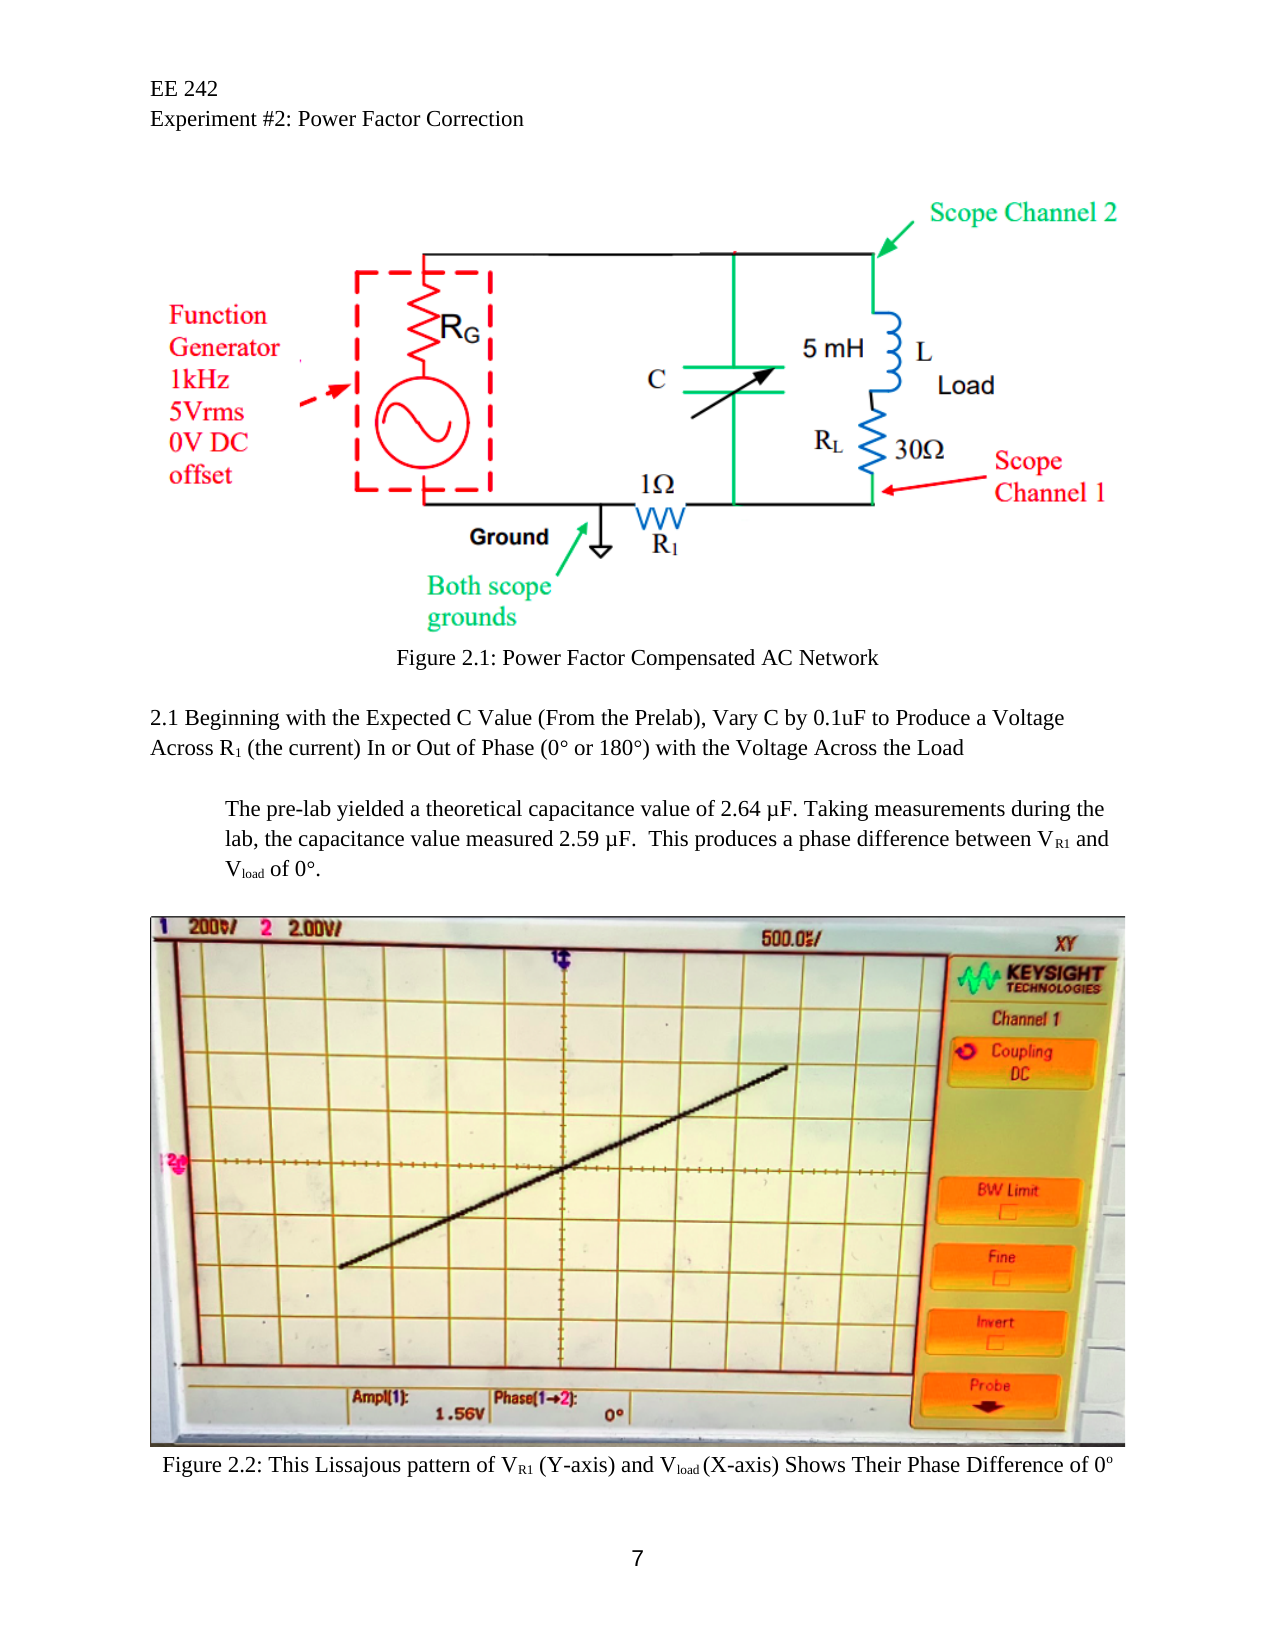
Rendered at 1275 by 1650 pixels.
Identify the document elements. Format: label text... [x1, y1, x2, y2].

text The pre-lab yielded a theoretical capacitance value of 2.64 µF. Taking measurements during the lab, the capacitance value measured 2.59 µF. This produces a phase difference between VR1 and Vload of 0°. [225, 795, 1125, 881]
picture [150, 915, 1125, 1447]
picture [150, 195, 1125, 640]
text Figure 2.2: This Lissajous pattern of VR1 (Y-axis) and Vload (X-axis) Shows Their Phase Difference of 0o [150, 1451, 1125, 1477]
text 2.1 Beginning with the Expected C Value (From the Prelab), Vary C by 0.1uF to Produce a Voltage Across R1 (the current) In or Out of Phase (0° or 180°) with the Voltage Across the Load [150, 704, 1125, 761]
text Figure 2.1: Power Factor Compensated AC Network [150, 644, 1125, 670]
